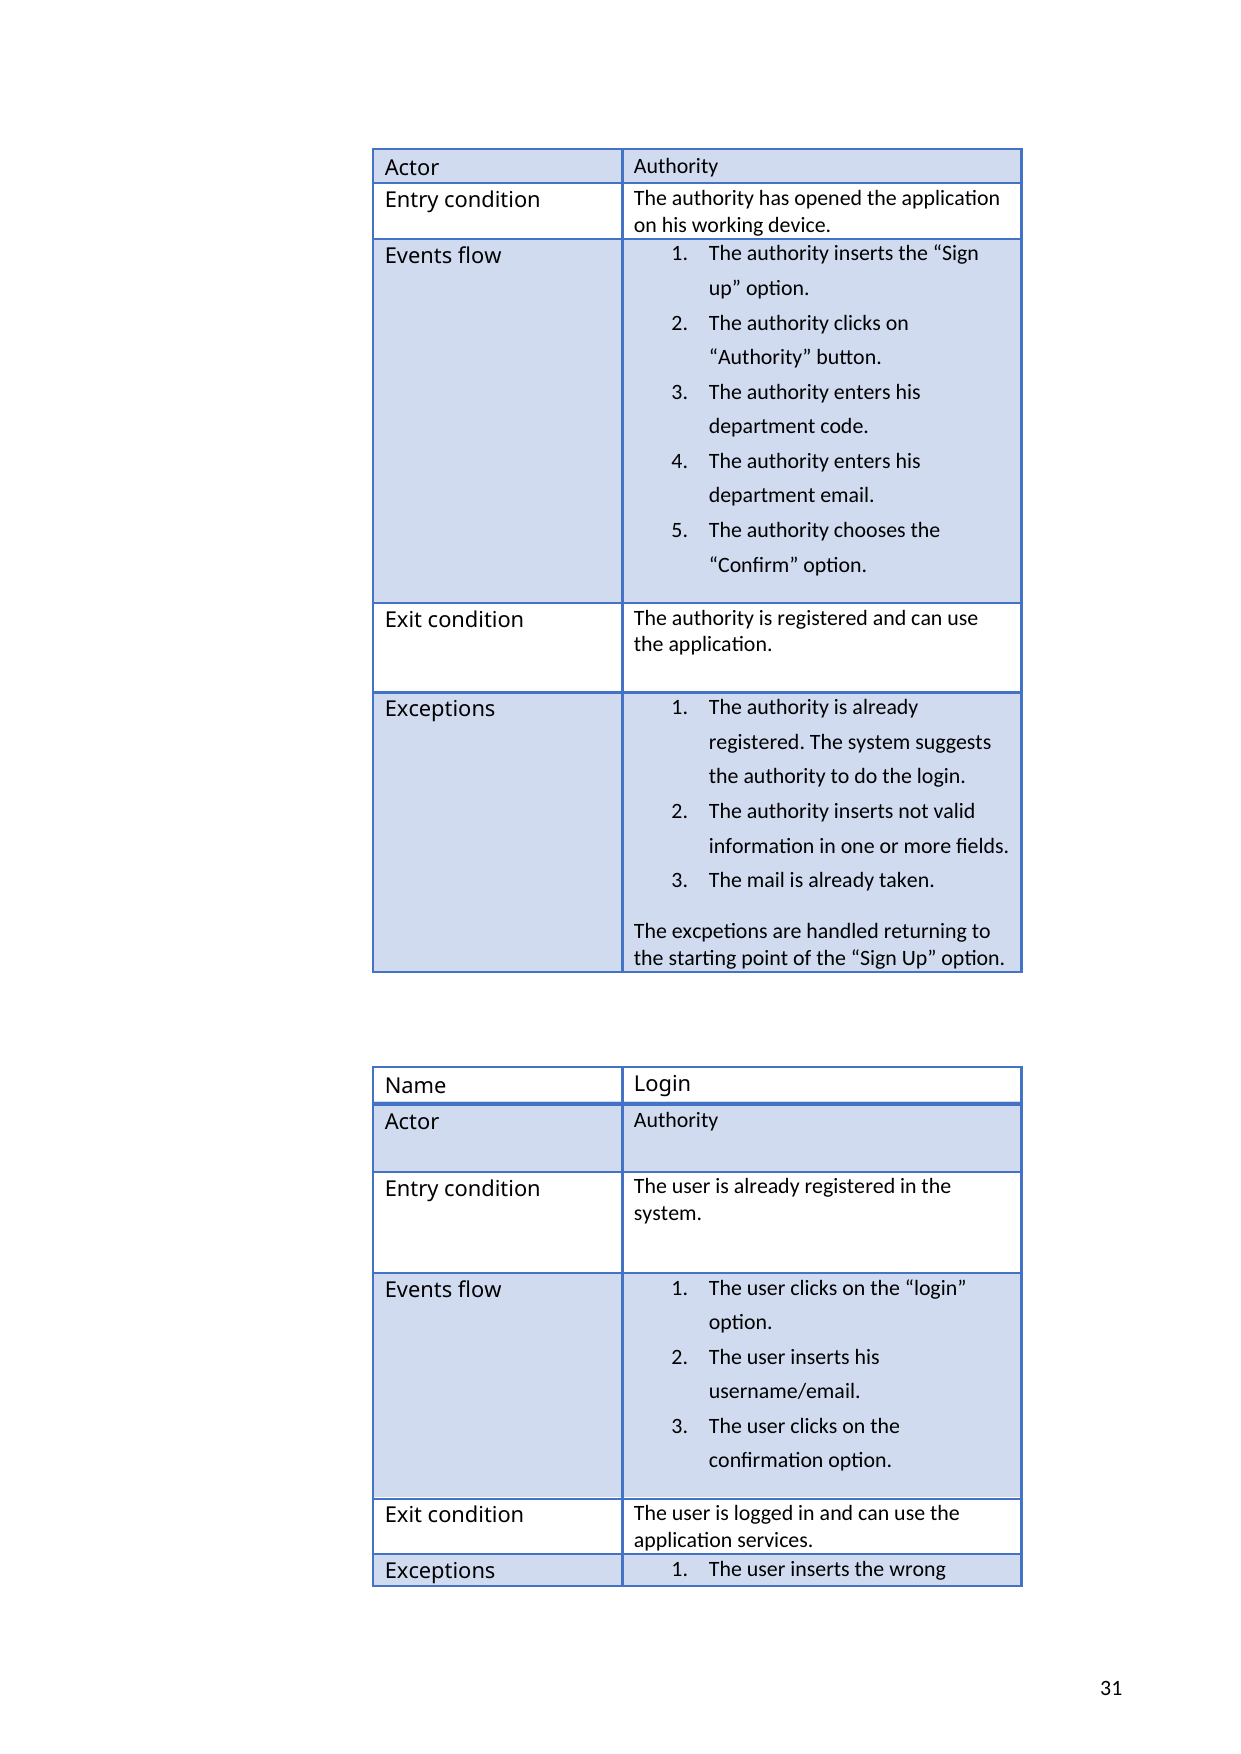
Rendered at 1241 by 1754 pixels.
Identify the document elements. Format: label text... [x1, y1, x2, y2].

table_cell The authority is registered and can use the application. [624, 604, 1020, 691]
table_cell Events flow [374, 1274, 621, 1497]
table_cell Authority [624, 150, 1020, 182]
table_cell Actor [374, 150, 621, 182]
table_cell The user is logged in and can use the application services. [624, 1500, 1020, 1553]
table_cell Exceptions [374, 1555, 621, 1585]
table_cell The authority has opened the application on his working device. [624, 184, 1020, 237]
table_cell Entry condition [374, 1173, 621, 1272]
table_cell The user clicks on the “login” option. The user inserts his username/email. The user clicks on the confirmation option. [624, 1274, 1020, 1497]
table_header Name [374, 1068, 621, 1101]
table_cell The authority inserts the “Sign up” option. The authority clicks on “Authority” button. The authority enters his department code. The authority enters his department email. The authority chooses the “Confirm” option. [624, 240, 1020, 602]
table_cell Events flow [374, 240, 621, 602]
table_cell Actor [374, 1106, 621, 1171]
table_cell Exit condition [374, 604, 621, 691]
table_cell Entry condition [374, 184, 621, 237]
table_cell The authority is already registered. The system suggests the authority to do the login. The authority inserts not valid information in one or more fields. The mail is already taken. The excpetions are handled returning to the starting point of the “Sign Up” option. [624, 694, 1020, 971]
table_cell Authority [624, 1106, 1020, 1171]
table_cell Exceptions [374, 694, 621, 971]
table_header Login [624, 1068, 1020, 1101]
table_cell The user is already registered in the system. [624, 1173, 1020, 1272]
table_cell Exit condition [374, 1500, 621, 1553]
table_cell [624, 1555, 1020, 1585]
